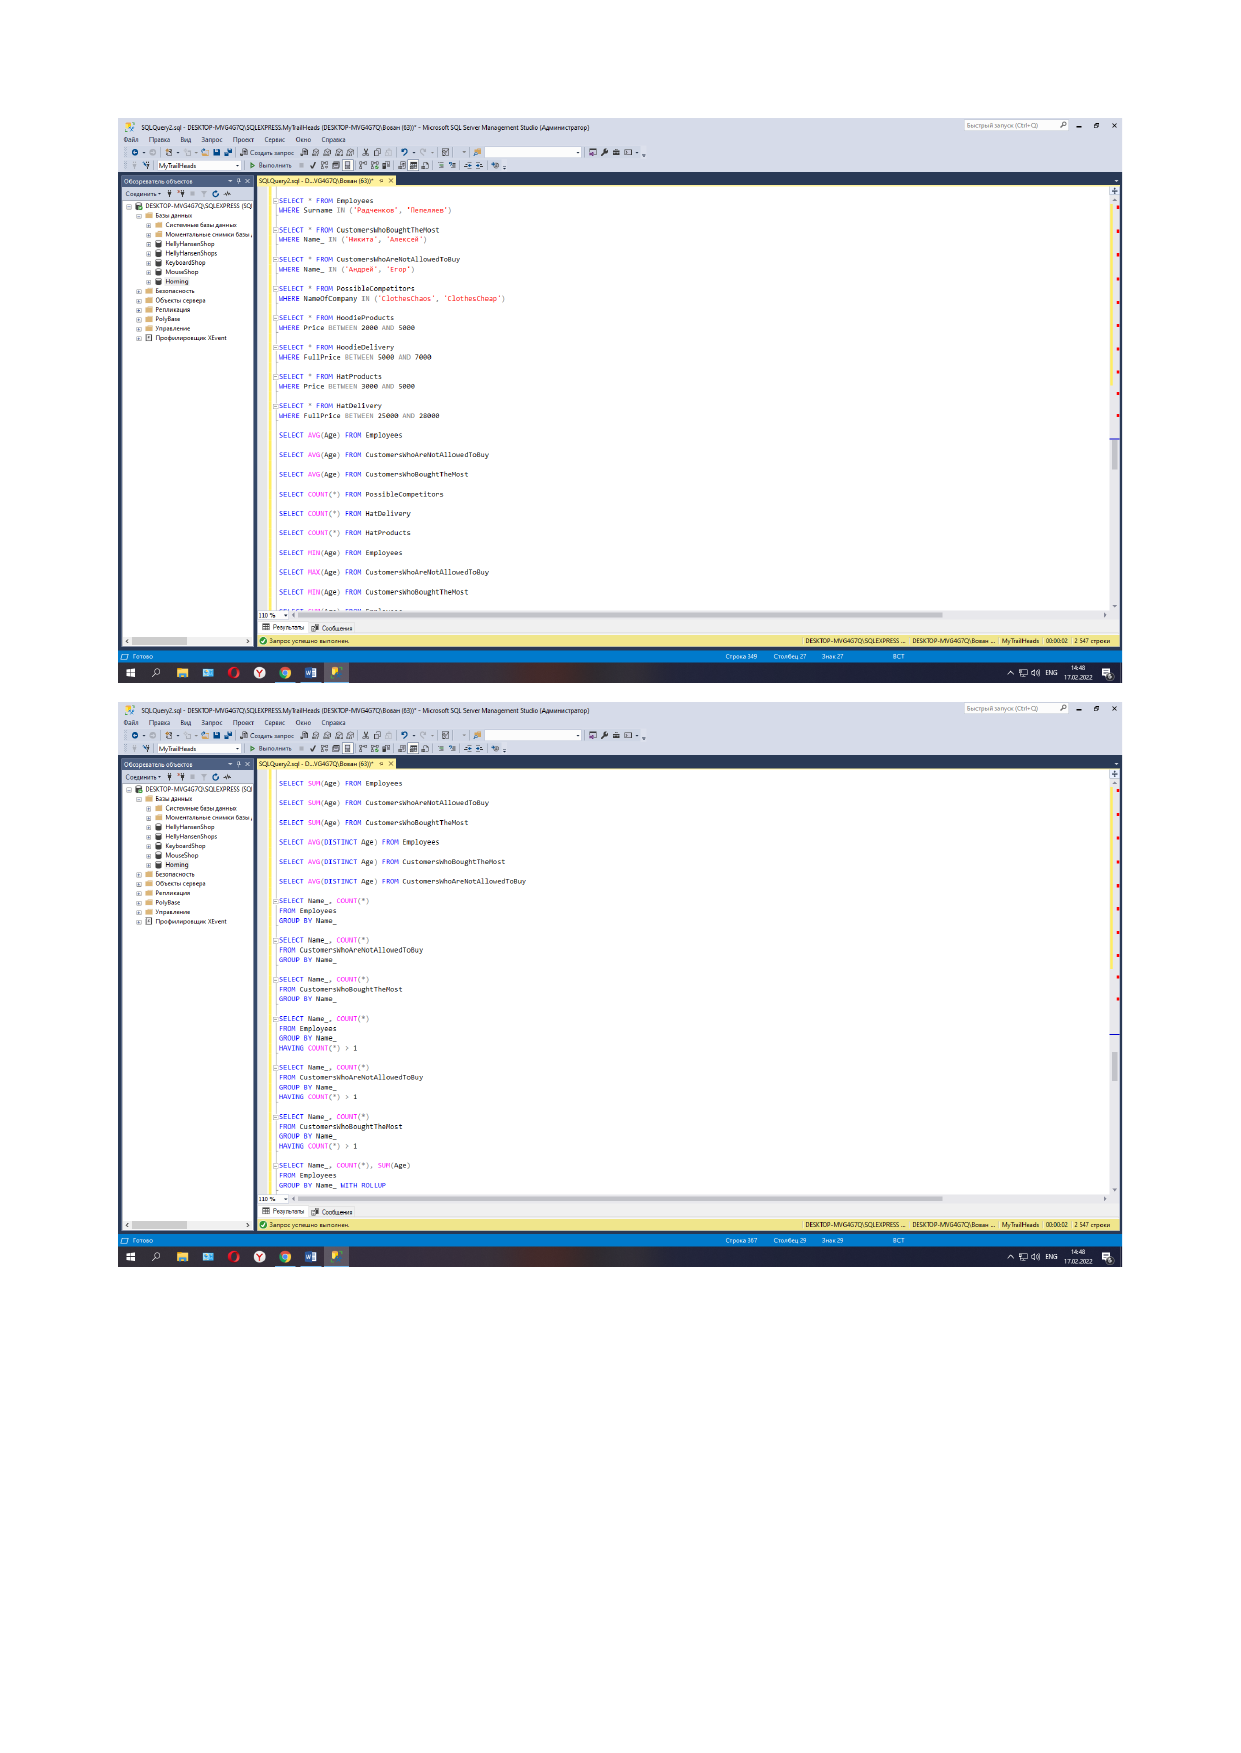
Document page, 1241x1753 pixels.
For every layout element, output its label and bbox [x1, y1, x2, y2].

picture [118, 702, 1123, 1267]
picture [118, 118, 1123, 683]
